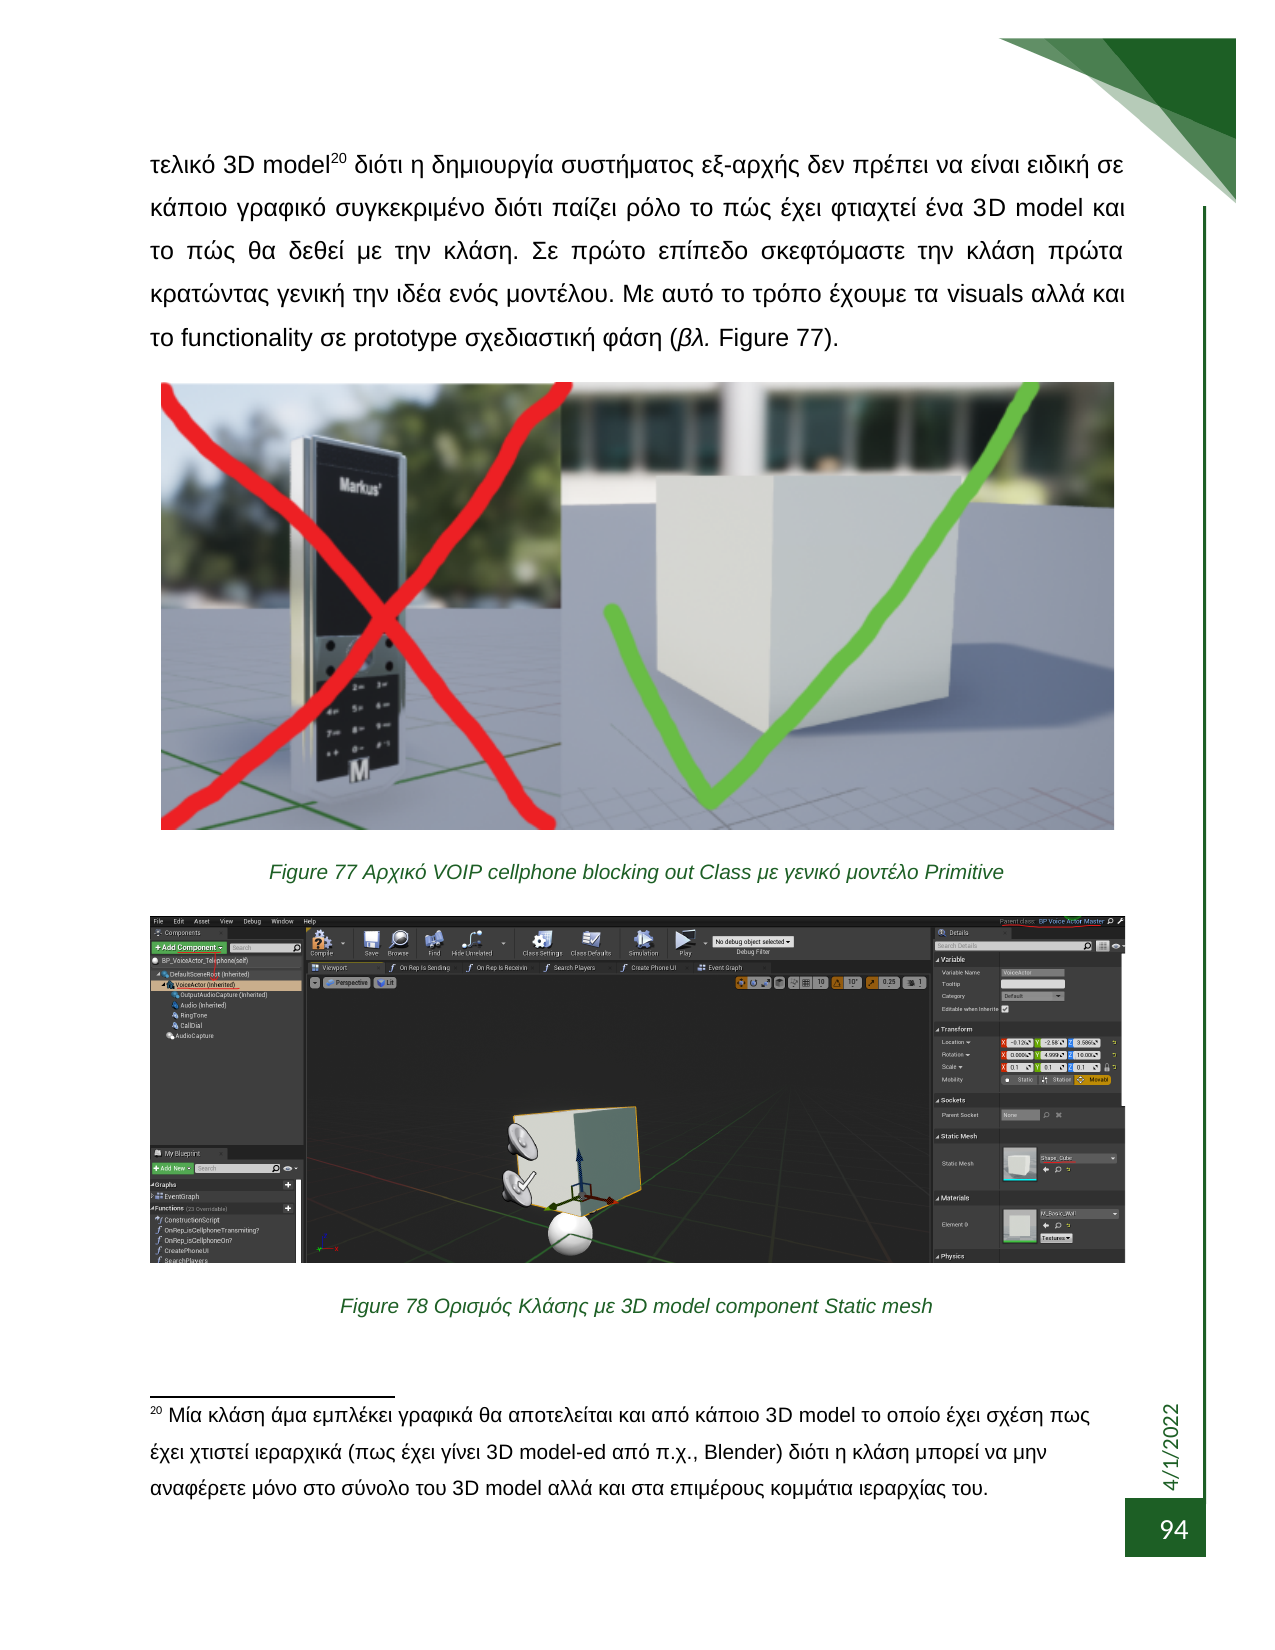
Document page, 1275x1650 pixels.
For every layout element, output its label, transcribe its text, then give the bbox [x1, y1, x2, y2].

text Figure 79 Ορισμός Κλάσης με 3D model component Static mesh [150, 1293, 1125, 1317]
picture [161, 382, 1115, 830]
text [150, 150, 1125, 351]
text Figure 78 Αρχικό VOIP cellphone blocking out Class με γενικό μοντέλο Primitive [150, 860, 1125, 884]
picture [150, 916, 1125, 1263]
picture [997, 38, 1236, 204]
